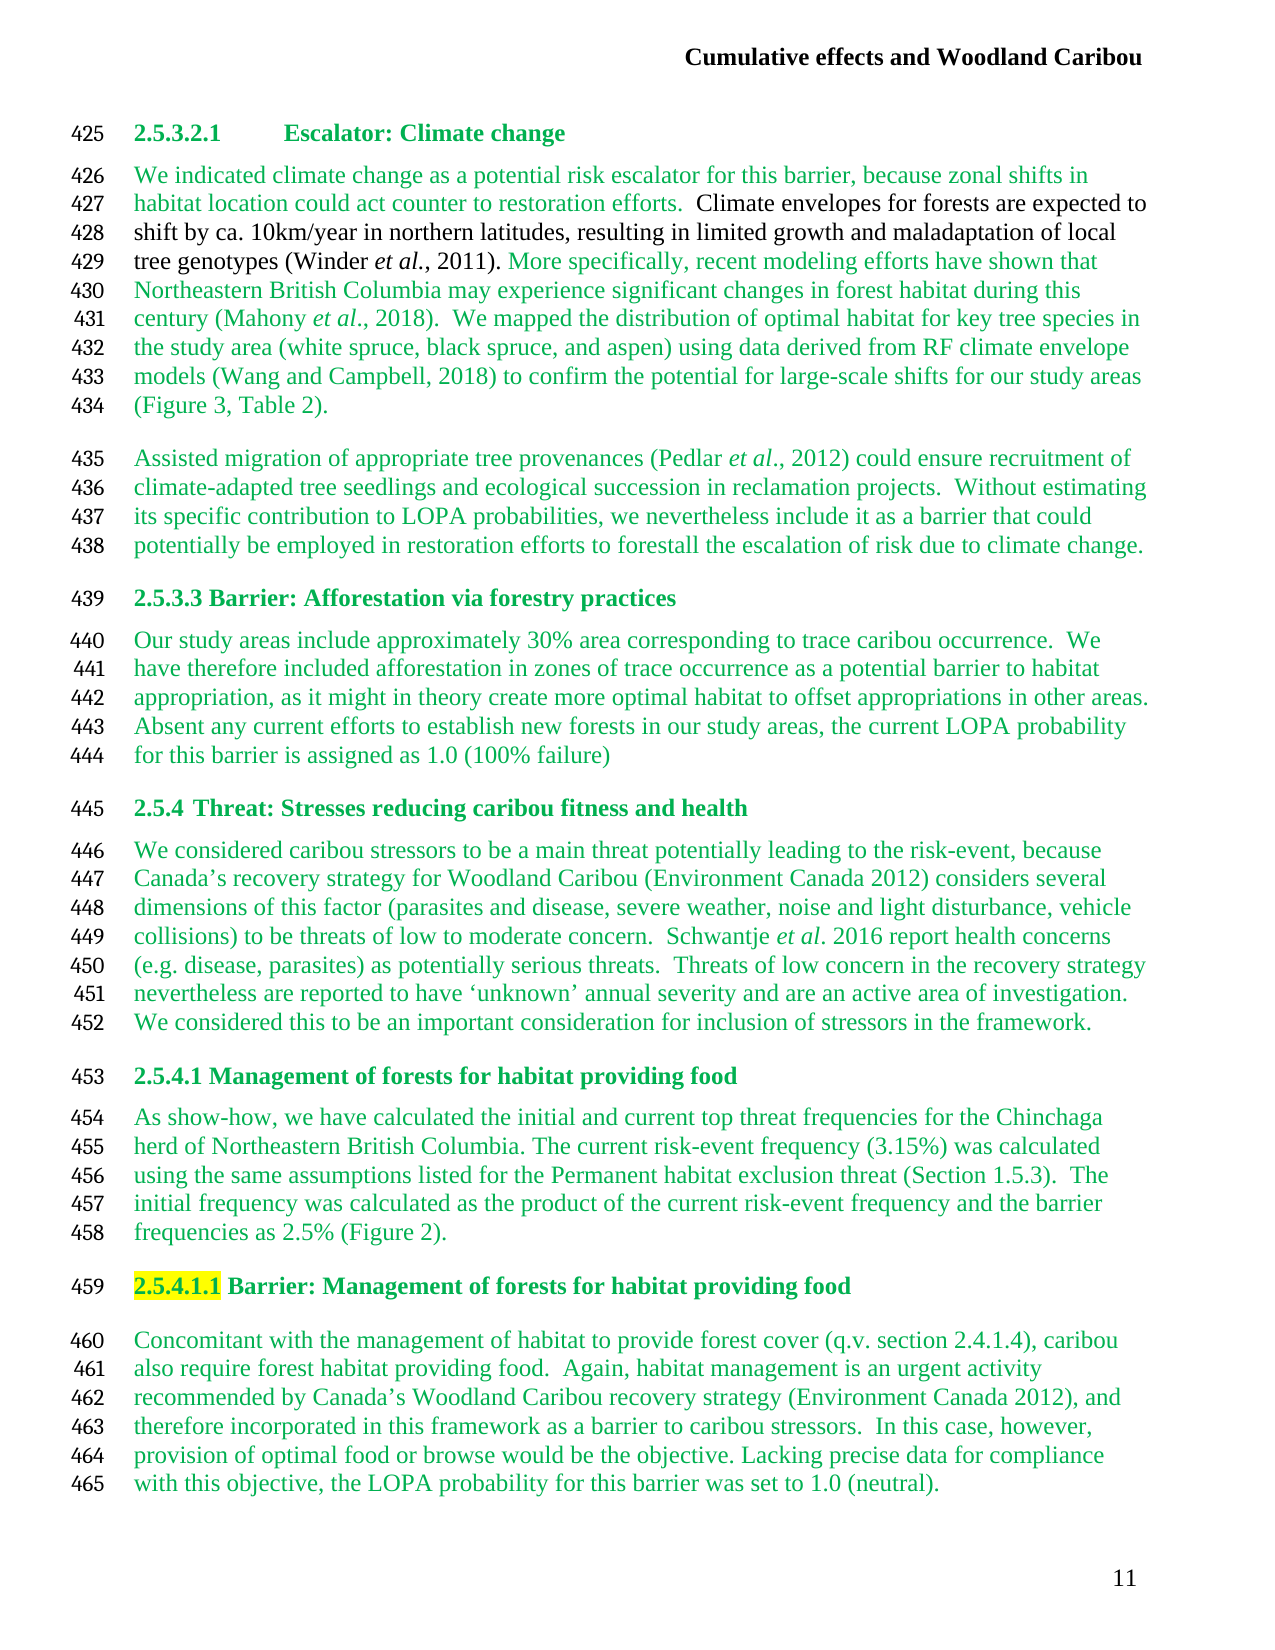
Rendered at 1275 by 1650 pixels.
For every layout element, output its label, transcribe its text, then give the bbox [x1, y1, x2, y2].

text Concomitant with the management of habitat to provide forest cover (q.v. section 2.4.1.4), caribou also require forest habitat providing food. Again, habitat management is an urgent activity recommended by Canada’s Woodland Caribou recovery strategy (Environment Canada 2012), and therefore incorporated in this framework as a barrier to caribou stressors. In this case, however, provision of optimal food or browse would be the objective. Lacking precise data for compliance with this objective, the LOPA probability for this barrier was set to 1.0 (neutral). [133, 1325, 1152, 1497]
subtitle Escalator: Climate change [133, 118, 1152, 147]
text Assisted migration of appropriate tree provenances (Pedlar et al., 2012) could ensure recruitment of climate-adapted tree seedlings and ecological succession in reclamation projects. Without estimating its specific contribution to LOPA probabilities, we nevertheless include it as a barrier that could potentially be employed in restoration efforts to forestall the escalation of risk due to climate change. [133, 443, 1152, 558]
subtitle Management of forests for habitat providing food [133, 1061, 1152, 1090]
text As show-how, we have calculated the initial and current top threat frequencies for the Chinchaga herd of Northeastern British Columbia. The current risk-event frequency (3.15%) was calculated using the same assumptions listed for the Permanent habitat exclusion threat (Section 1.5.3). The initial frequency was calculated as the product of the current risk-event frequency and the barrier frequencies as 2.5% (Figure 2). [133, 1102, 1152, 1246]
text Our study areas include approximately 30% area corresponding to trace caribou occurrence. We have therefore included afforestation in zones of trace occurrence as a potential barrier to habitat appropriation, as it might in theory create more optimal habitat to offset appropriations in other areas. Absent any current efforts to establish new forests in our study areas, the current LOPA probability for this barrier is assigned as 1.0 (100% failure) [133, 625, 1152, 768]
text 2.5.4.1.1 Barrier: Management of forests for habitat providing food [221, 1271, 1152, 1300]
subtitle Threat: Stresses reducing caribou fitness and health [133, 793, 1152, 822]
text We considered caribou stressors to be a main threat potentially leading to the risk-event, because Canada’s recovery strategy for Woodland Caribou (Environment Canada 2012) considers several dimensions of this factor (parasites and disease, severe weather, noise and light disturbance, vehicle collisions) to be threats of low to moderate concern. Schwantje et al. 2016 report health concerns (e.g. disease, parasites) as potentially serious threats. Threats of low concern in the recovery strategy nevertheless are reported to have ‘unknown’ annual severity and are an active area of investigation. We considered this to be an important consideration for inclusion of stressors in the framework. [133, 835, 1152, 1036]
text We indicated climate change as a potential risk escalator for this barrier, because zonal shifts in habitat location could act counter to restoration efforts. Climate envelopes for forests are expected to shift by ca. 10km/year in northern latitudes, resulting in limited growth and maladaptation of local tree genotypes (Winder et al., 2011). More specifically, recent modeling efforts have shown that Northeastern British Columbia may experience significant changes in forest habitat during this century (Mahony et al., 2018). We mapped the distribution of optimal habitat for key tree species in the study area (white spruce, black spruce, and aspen) using data derived from RF climate envelope models (Wang and Campbell, 2018) to confirm the potential for large-scale shifts for our study areas (Figure 3, Table 2). [133, 160, 1152, 418]
subtitle Barrier: Afforestation via forestry practices [133, 583, 1152, 612]
